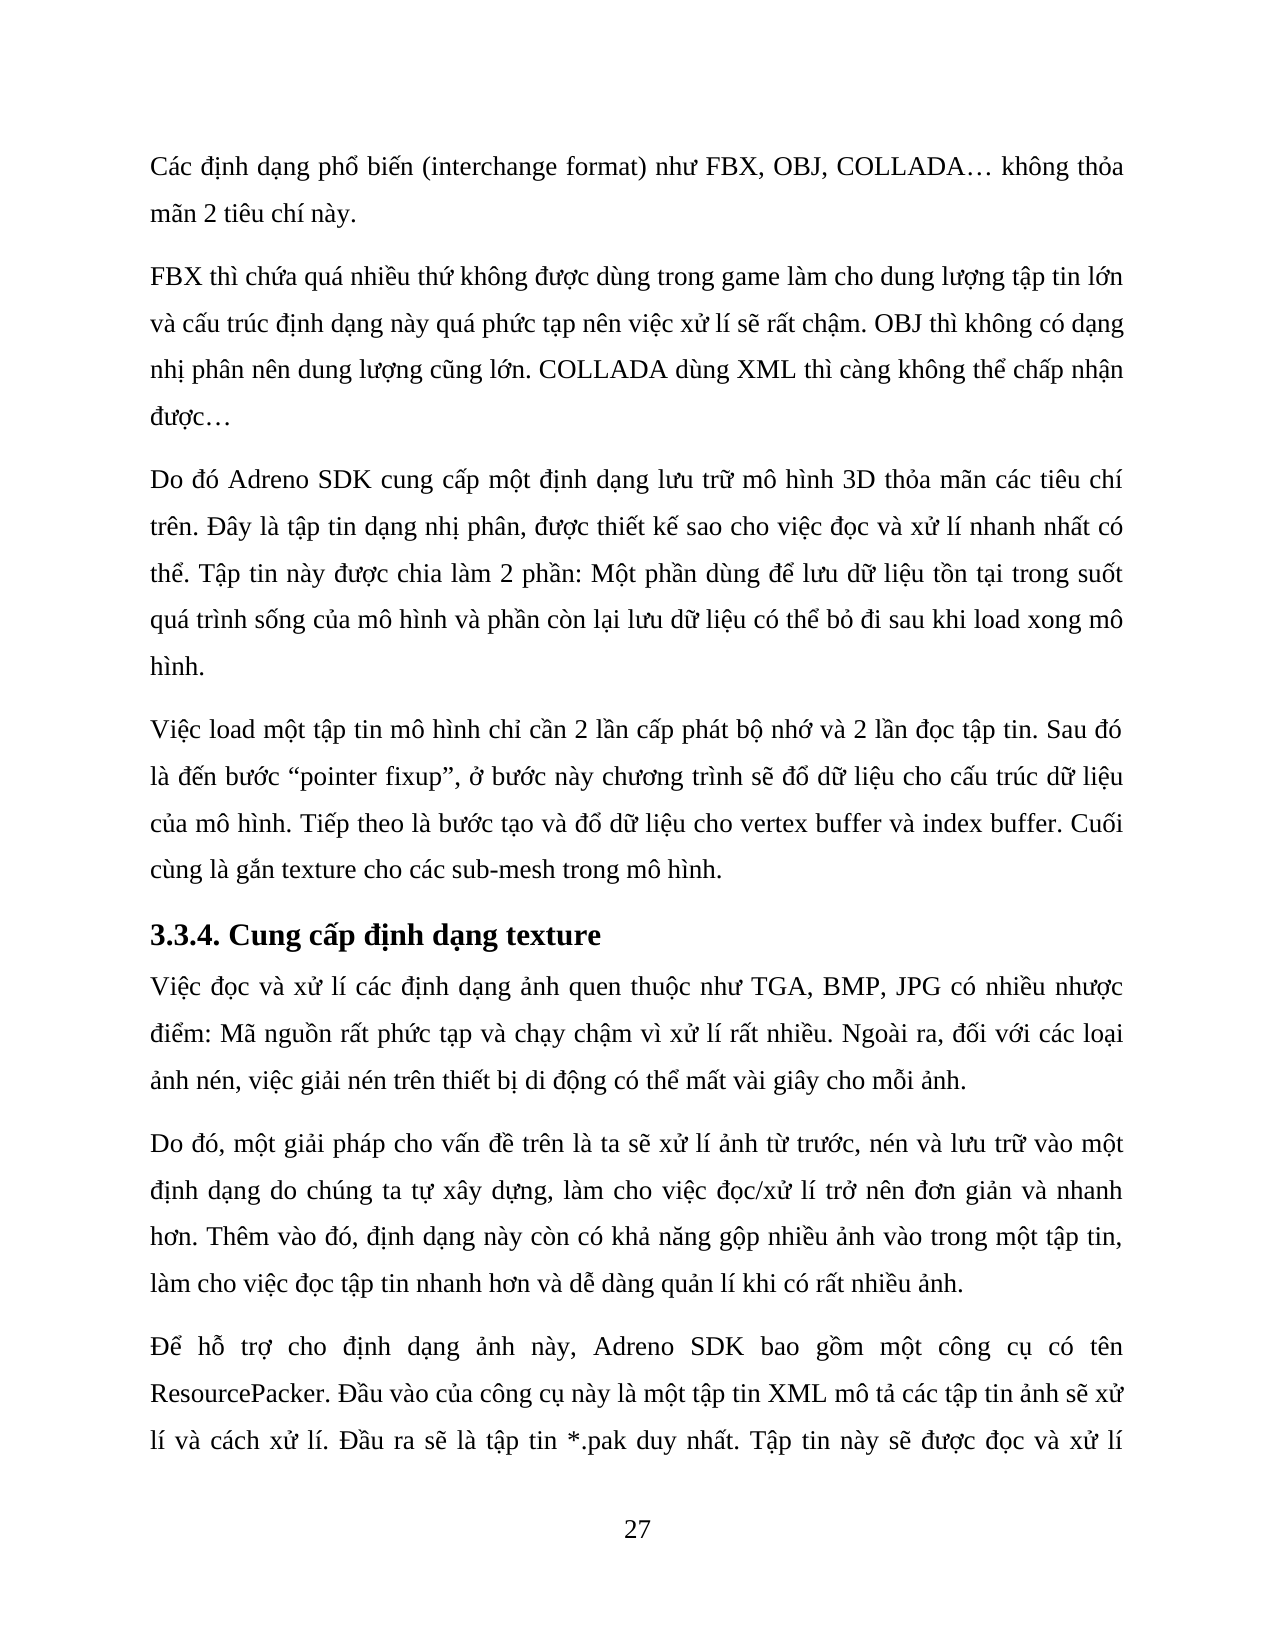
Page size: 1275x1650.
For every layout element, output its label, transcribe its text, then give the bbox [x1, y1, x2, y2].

text Do đó, một giải pháp cho vấn đề trên là ta sẽ xử lí ảnh từ trước, nén và lưu trữ vào một định dạng do chúng ta tự xây dựng, làm cho việc đọc/xử lí trở nên đơn giản và nhanh hơn. Thêm vào đó, định dạng này còn có khả năng gộp nhiều ảnh vào trong một tập tin, làm cho việc đọc tập tin nhanh hơn và dễ dàng quản lí khi có rất nhiều ảnh. [150, 1127, 1125, 1298]
text Do đó Adreno SDK cung cấp một định dạng lưu trữ mô hình 3D thỏa mãn các tiêu chí trên. Đây là tập tin dạng nhị phân, được thiết kế sao cho việc đọc và xử lí nhanh nhất có thể. Tập tin này được chia làm 2 phần: Một phần dùng để lưu dữ liệu tồn tại trong suốt quá trình sống của mô hình và phần còn lại lưu dữ liệu có thể bỏ đi sau khi load xong mô hình. [150, 463, 1125, 681]
subtitle 3.3.4. Cung cấp định dạng texture [150, 917, 1125, 953]
text Việc load một tập tin mô hình chỉ cần 2 lần cấp phát bộ nhớ và 2 lần đọc tập tin. Sau đó là đến bước “pointer fixup”, ở bước này chương trình sẽ đổ dữ liệu cho cấu trúc dữ liệu của mô hình. Tiếp theo là bước tạo và đổ dữ liệu cho vertex buffer và index buffer. Cuối cùng là gắn texture cho các sub-mesh trong mô hình. [150, 713, 1125, 884]
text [150, 1331, 1125, 1455]
text FBX thì chứa quá nhiều thứ không được dùng trong game làm cho dung lượng tập tin lớn và cấu trúc định dạng này quá phức tạp nên việc xử lí sẽ rất chậm. OBJ thì không có dạng nhị phân nên dung lượng cũng lớn. COLLADA dùng XML thì càng không thể chấp nhận được… [150, 260, 1125, 431]
text Việc đọc và xử lí các định dạng ảnh quen thuộc như TGA, BMP, JPG có nhiều nhược điểm: Mã nguồn rất phức tạp và chạy chậm vì xử lí rất nhiều. Ngoài ra, đối với các loại ảnh nén, việc giải nén trên thiết bị di động có thể mất vài giây cho mỗi ảnh. [150, 971, 1125, 1095]
text Các định dạng phổ biến (interchange format) như FBX, OBJ, COLLADA… không thỏa mãn 2 tiêu chí này. [150, 150, 1125, 228]
